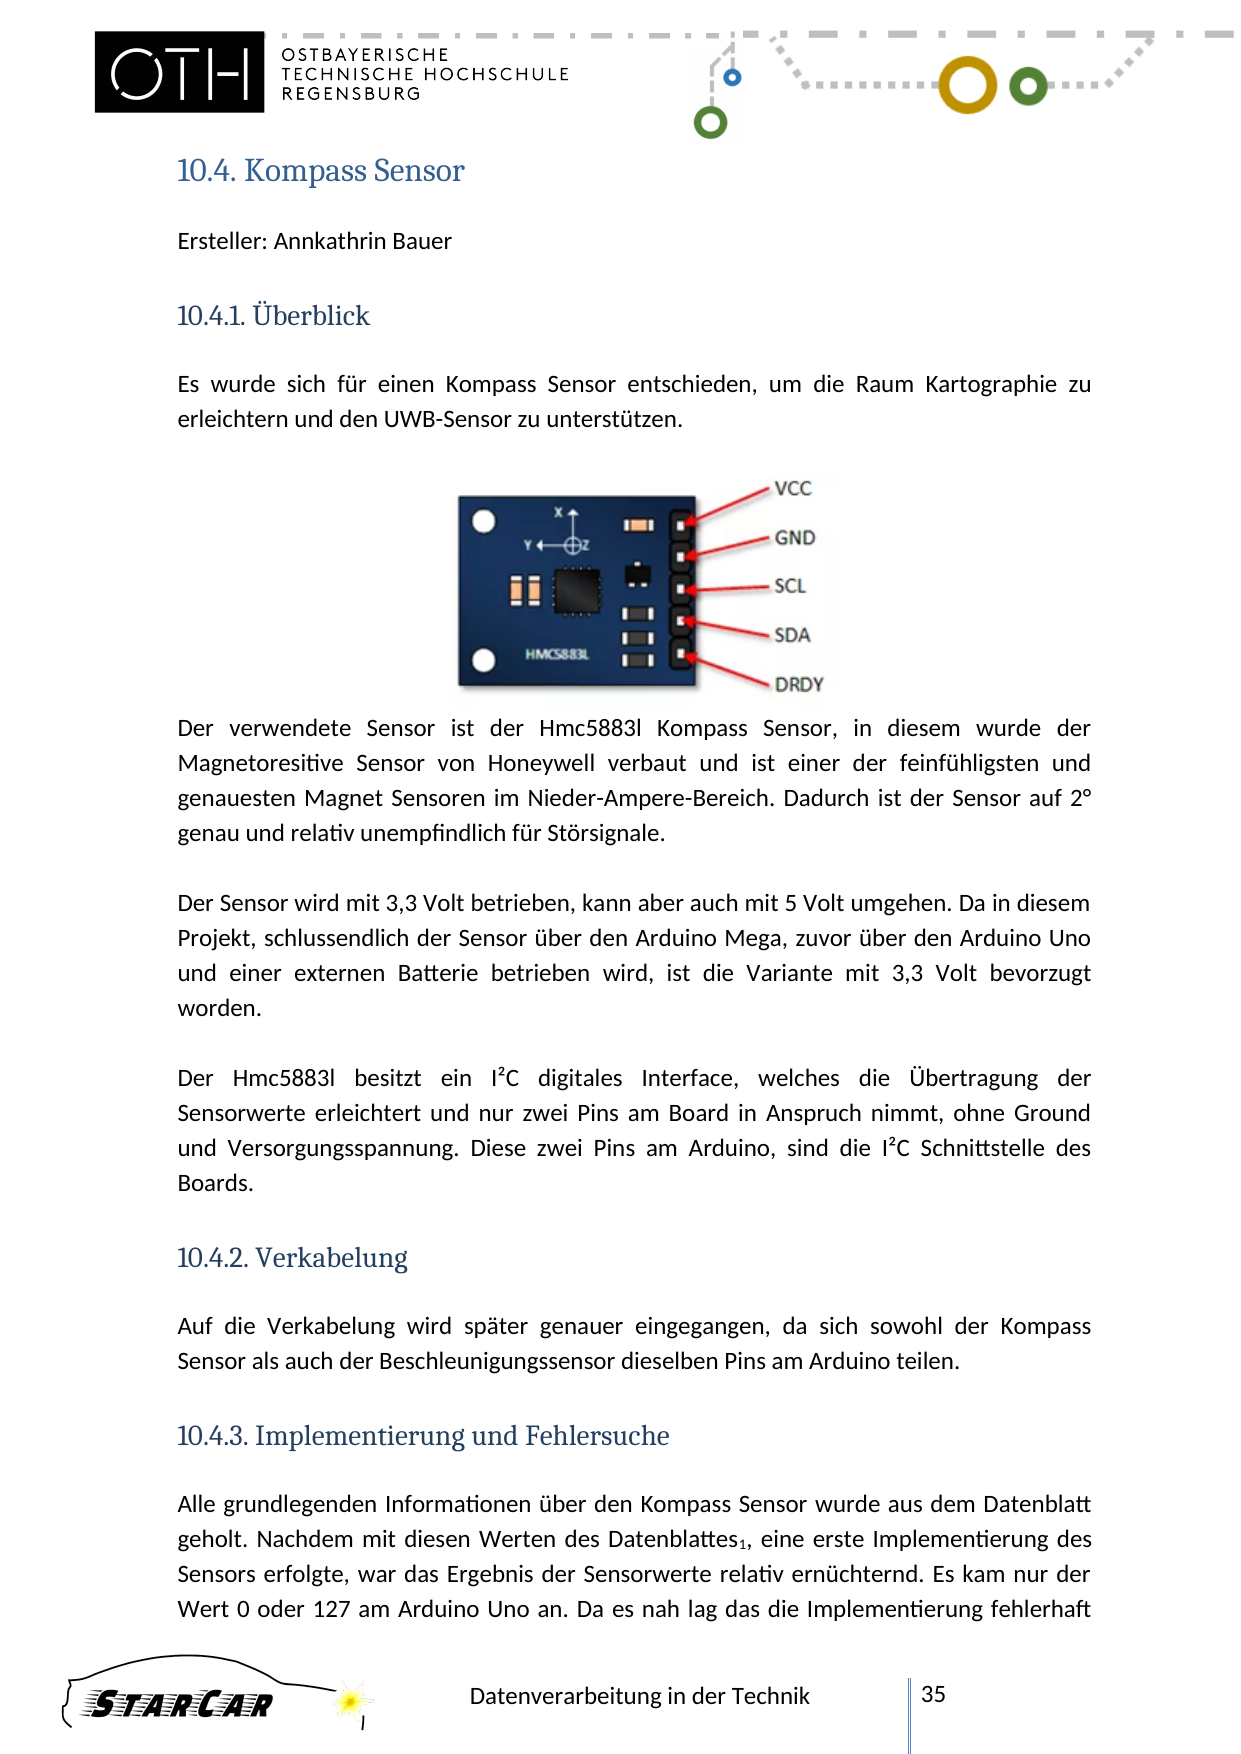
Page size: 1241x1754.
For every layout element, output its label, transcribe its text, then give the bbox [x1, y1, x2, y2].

text Es wurde sich für einen Kompass Sensor entschieden, um die Raum Kartographie zu erleichtern und den UWB-Sensor zu unterstützen. [177, 368, 1092, 433]
picture [416, 472, 854, 708]
subtitle 10.4.3. Implementierung und Fehlersuche [177, 1419, 1092, 1453]
text Der Hmc5883l besitzt ein I²C digitales Interface, welches die Übertragung der Sensorwerte erleichtert und nur zwei Pins am Board in Anspruch nimmt, ohne Ground und Versorgungsspannung. Diese zwei Pins am Arduino, sind die I²C Schnittstelle des Boards. [177, 1062, 1092, 1198]
subtitle 10.4.1. Überblick [177, 299, 1092, 333]
subtitle 10.4. Kompass Sensor [177, 152, 1092, 190]
text Ersteller: Annkathrin Bauer [177, 225, 1092, 256]
subtitle 10.4.2. Verkabelung [177, 1242, 1092, 1275]
picture [94, 15, 1237, 145]
text Der verwendete Sensor ist der Hmc5883l Kompass Sensor, in diesem wurde der Magnetoresitive Sensor von Honeywell verbaut und ist einer der feinfühligsten und genauesten Magnet Sensoren im Nieder-Ampere-Bereich. Dadurch ist der Sensor auf 2° genau und relativ unempfindlich für Störsignale. [177, 712, 1092, 848]
picture [54, 1651, 380, 1730]
text Auf die Verkabelung wird später genauer eingegangen, da sich sowohl der Kompass Sensor als auch der Beschleunigungssensor dieselben Pins am Arduino teilen. [177, 1310, 1092, 1376]
text Der Sensor wird mit 3,3 Volt betrieben, kann aber auch mit 5 Volt umgehen. Da in diesem Projekt, schlussendlich der Sensor über den Arduino Mega, zuvor über den Arduino Uno und einer externen Batterie betrieben wird, ist die Variante mit 3,3 Volt bevorzugt worden. [177, 887, 1092, 1023]
